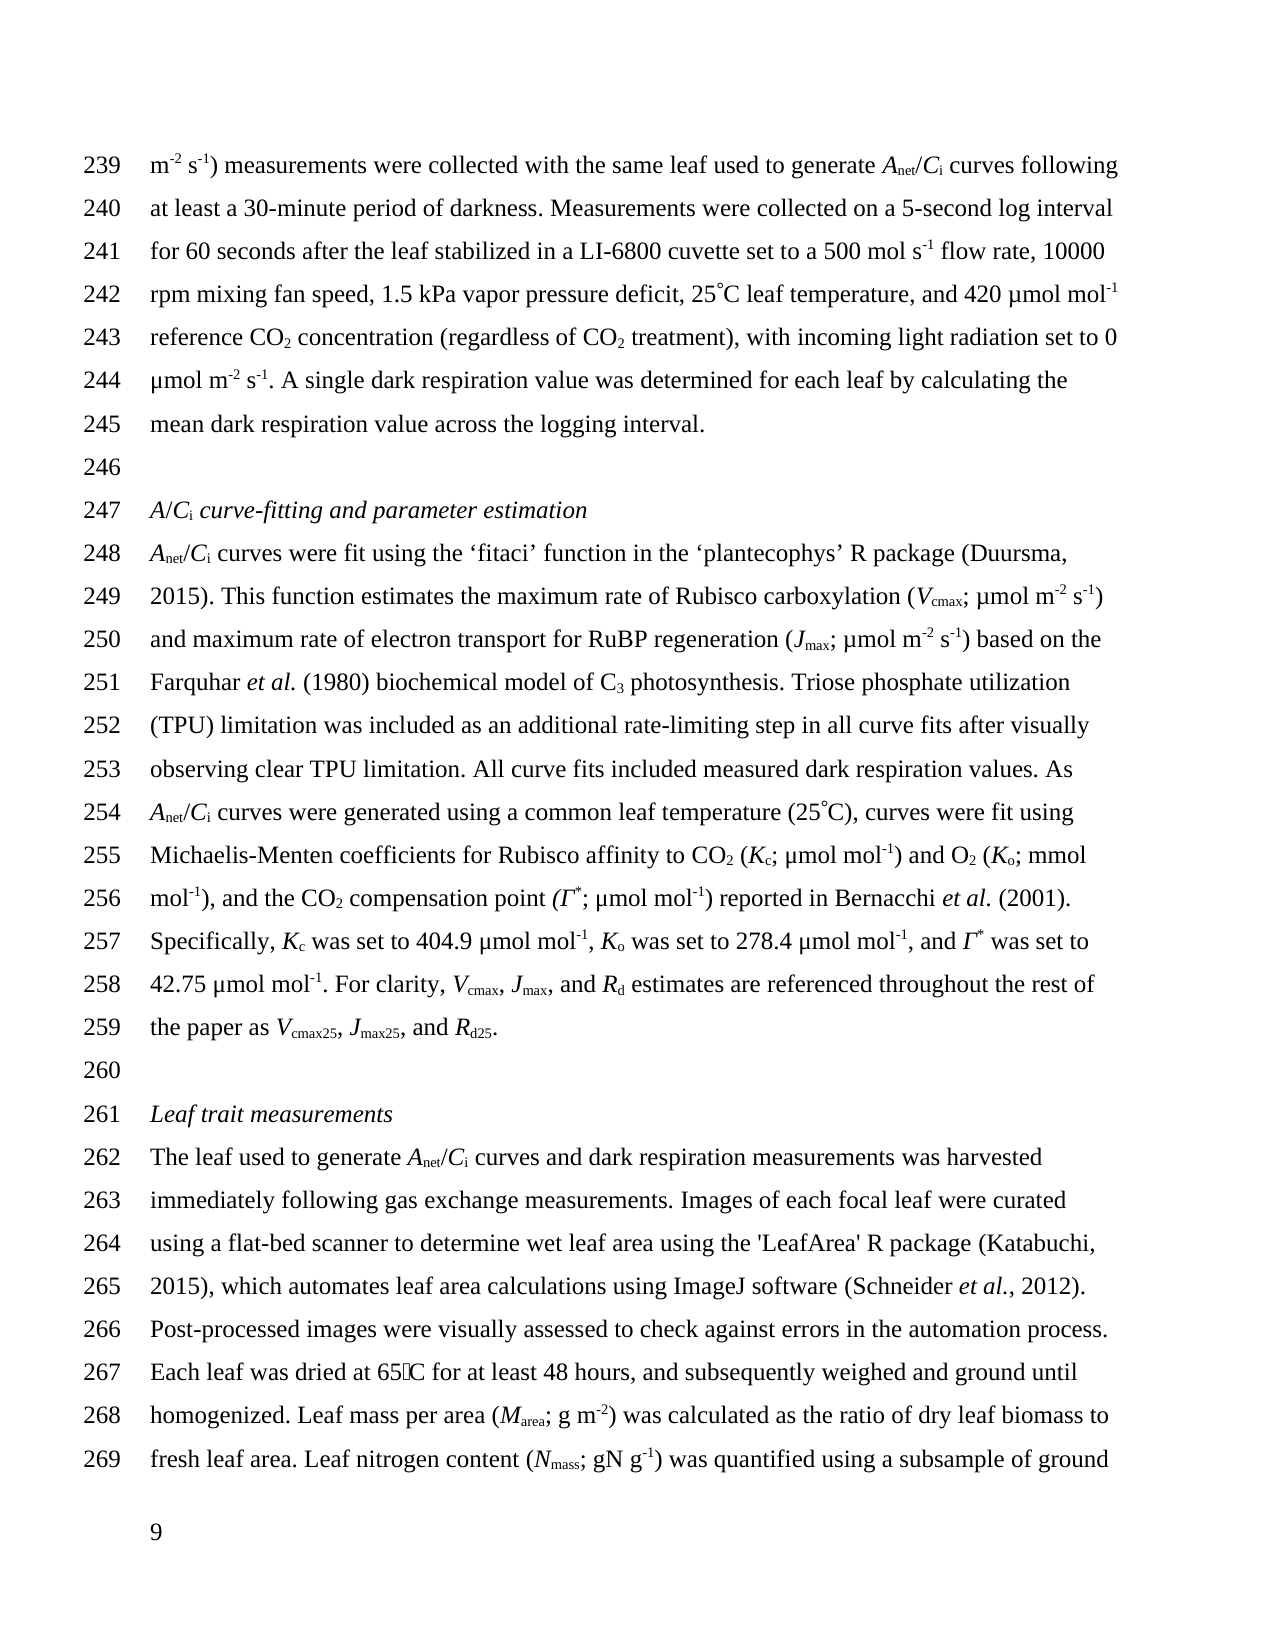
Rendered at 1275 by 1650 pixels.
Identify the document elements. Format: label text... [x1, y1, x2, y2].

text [150, 150, 1125, 437]
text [150, 1142, 1125, 1472]
text Anet/Ci curves were fit using the ‘fitaci’ function in the ‘plantecophys’ R package (Duursma, 2015). This function estimates the maximum rate of Rubisco carboxylation (Vcmax; µmol m-2 s-1) and maximum rate of electron transport for RuBP regeneration (Jmax; µmol m-2 s-1) based on the Farquhar et al. (1980) biochemical model of C3 photosynthesis. Triose phosphate utilization (TPU) limitation was included as an additional rate-limiting step in all curve fits after visually observing clear TPU limitation. All curve fits included measured dark respiration values. As Anet/Ci curves were generated using a common leaf temperature (25C), curves were fit using Michaelis-Menten coefficients for Rubisco affinity to CO2 (Kc; μmol mol-1) and O2 (Ko; mmol mol-1), and the CO2 compensation point (Γ*; μmol mol-1) reported in Bernacchi et al. (2001). Specifically, Kc was set to 404.9 μmol mol-1, Ko was set to 278.4 μmol mol-1, and Γ* was set to 42.75 μmol mol-1. For clarity, Vcmax, Jmax, and Rd estimates are referenced throughout the rest of the paper as Vcmax25, Jmax25, and Rd25. [150, 538, 1125, 1041]
text A/Ci curve-fitting and parameter estimation [150, 495, 1125, 524]
text Leaf trait measurements [150, 1099, 1125, 1127]
